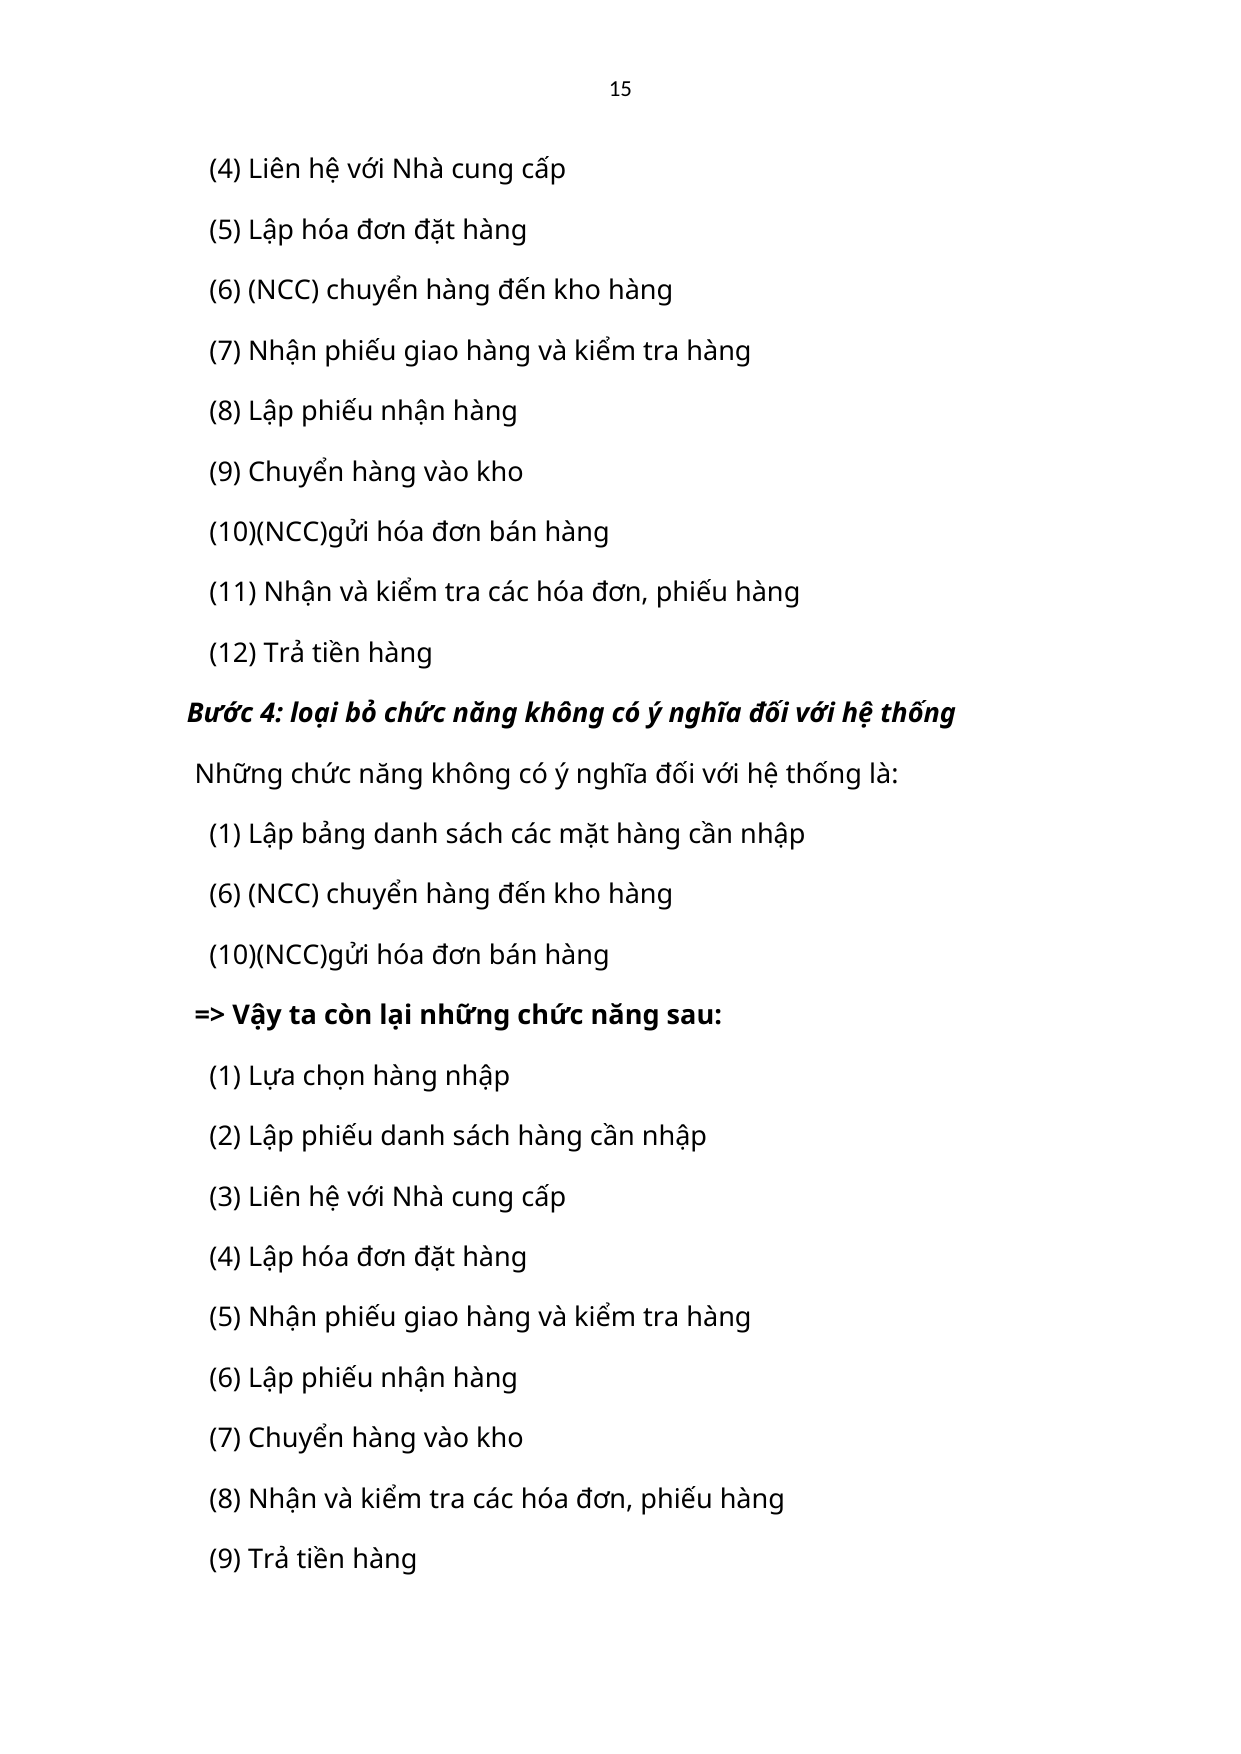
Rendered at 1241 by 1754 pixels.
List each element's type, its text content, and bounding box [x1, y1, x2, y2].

text (6) (NCC) chuyển hàng đến kho hàng [209, 875, 1090, 912]
text (2) Lập phiếu danh sách hàng cần nhập [209, 1117, 1090, 1153]
text (7) Chuyển hàng vào kho [209, 1419, 1090, 1456]
text (10)(NCC)gửi hóa đơn bán hàng [209, 512, 1090, 549]
text (11) Nhận và kiểm tra các hóa đơn, phiếu hàng [209, 573, 1090, 610]
text (7) Nhận phiếu giao hàng và kiểm tra hàng [209, 331, 1090, 368]
text (4) Liên hệ với Nhà cung cấp [209, 150, 1090, 187]
text (6) Lập phiếu nhận hàng [209, 1358, 1090, 1395]
text (4) Lập hóa đơn đặt hàng [209, 1237, 1090, 1274]
text Những chức năng không có ý nghĩa đối với hệ thống là: [194, 754, 1090, 791]
text (1) Lựa chọn hàng nhập [209, 1056, 1090, 1093]
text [209, 1298, 1090, 1335]
text (6) (NCC) chuyển hàng đến kho hàng [209, 271, 1090, 308]
text (9) Trả tiền hàng [209, 1539, 1090, 1576]
text (9) Chuyển hàng vào kho [209, 452, 1090, 489]
text (10)(NCC)gửi hóa đơn bán hàng [209, 935, 1090, 972]
text Bước 4: loại bỏ chức năng không có ý nghĩa đối với hệ thống [179, 694, 1090, 731]
text => Vậy ta còn lại những chức năng sau: [194, 996, 1090, 1033]
text (3) Liên hệ với Nhà cung cấp [209, 1177, 1090, 1214]
text (12) Trả tiền hàng [209, 633, 1090, 670]
text (1) Lập bảng danh sách các mặt hàng cần nhập [209, 814, 1090, 851]
text (5) Lập hóa đơn đặt hàng [209, 210, 1090, 247]
text (8) Lập phiếu nhận hàng [209, 392, 1090, 428]
text (8) Nhận và kiểm tra các hóa đơn, phiếu hàng [209, 1479, 1090, 1516]
